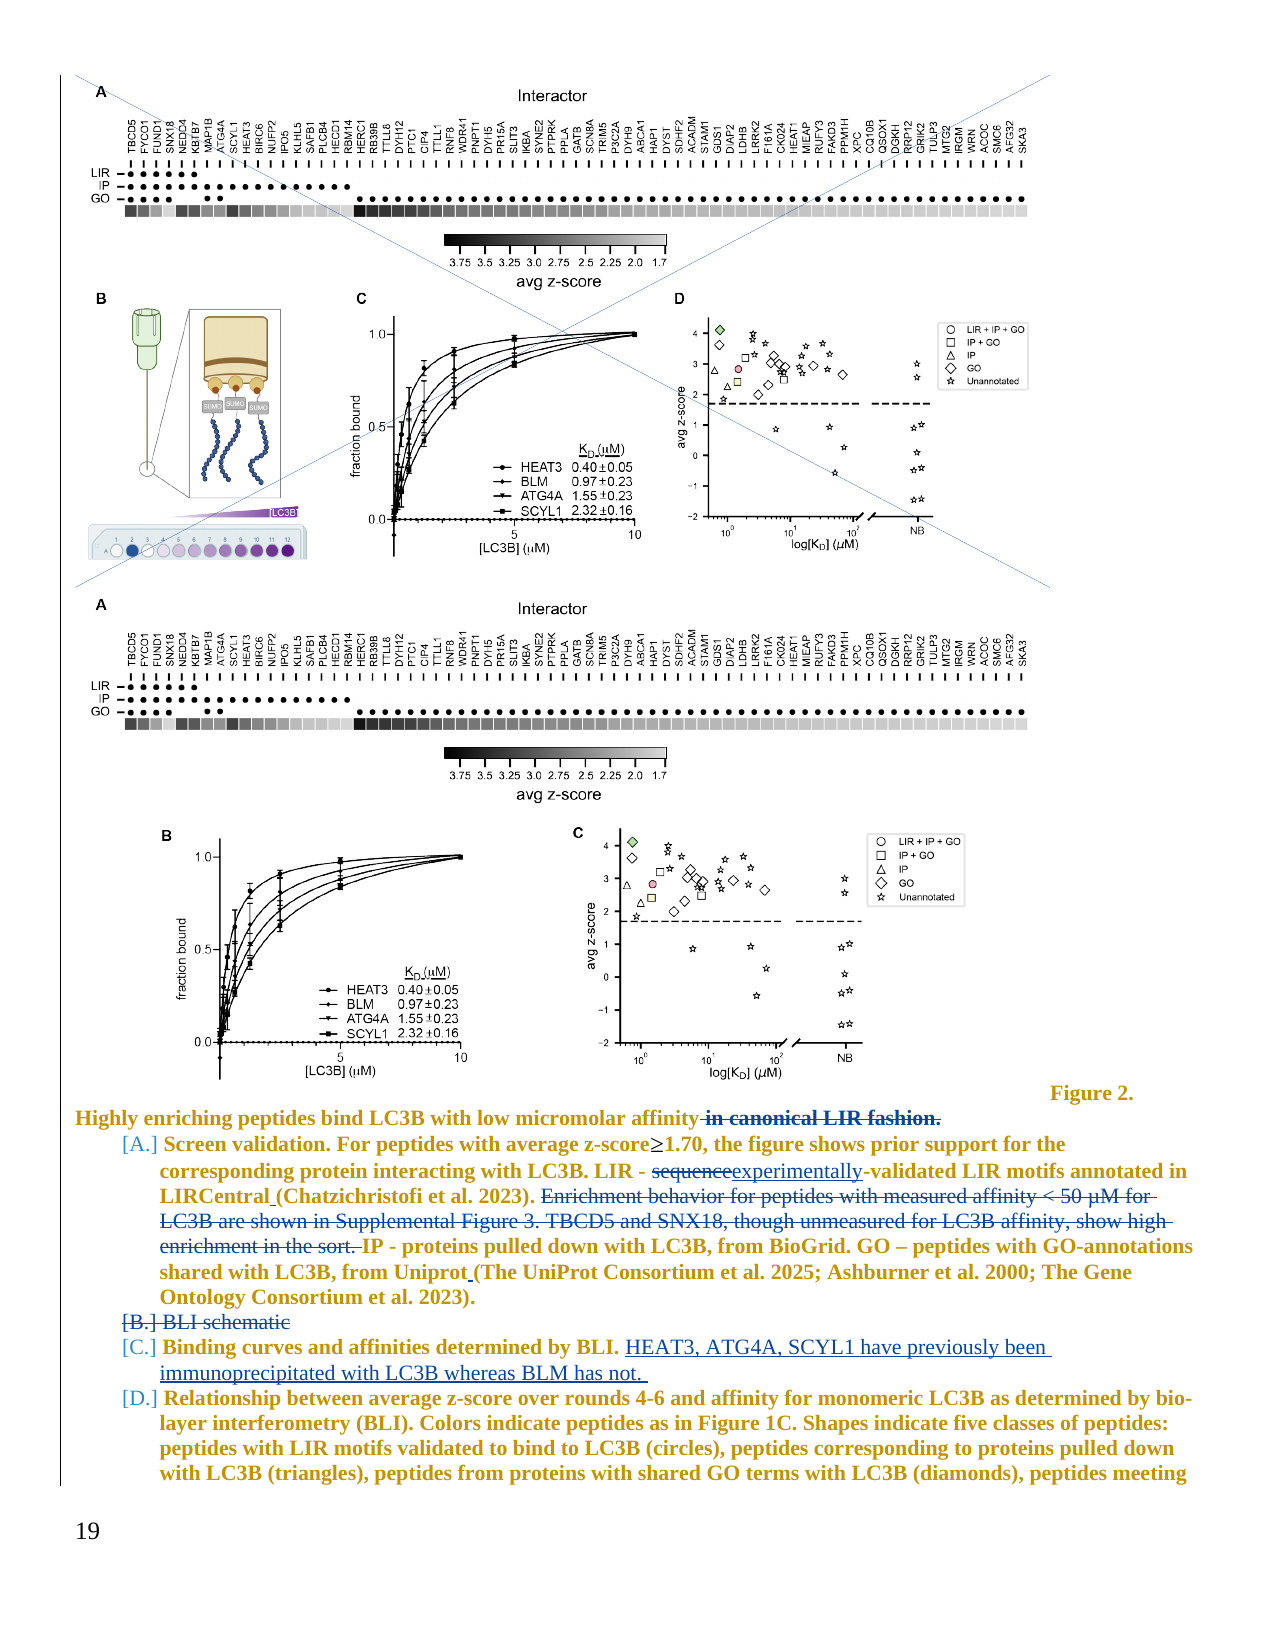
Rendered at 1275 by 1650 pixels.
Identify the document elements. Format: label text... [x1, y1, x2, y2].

picture [75, 332, 1050, 1101]
picture [75, 76, 560, 586]
picture [565, 76, 1050, 586]
text Figure 2. Highly enriching peptides bind LC3B with low micromolar affinity [75, 588, 1200, 1130]
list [122, 1385, 1200, 1486]
picture [78, 75, 1047, 330]
list Binding curves and affinities determined by BLI. [122, 1334, 1200, 1385]
list Screen validation. For peptides with average z-score1.70, the figure shows prior support for the corresponding protein interacting with LC3B. LIR - -validated LIR motifs annotated in LIRCentral(Chatzichristofi et al. 2023). IP - proteins pulled down with LC3B, from BioGrid. GO – peptides with GO-annotations shared with LC3B, from Uniprot(The UniProt Consortium et al. 2025; Ashburner et al. 2000; The Gene Ontology Consortium et al. 2023). [122, 1130, 1200, 1309]
